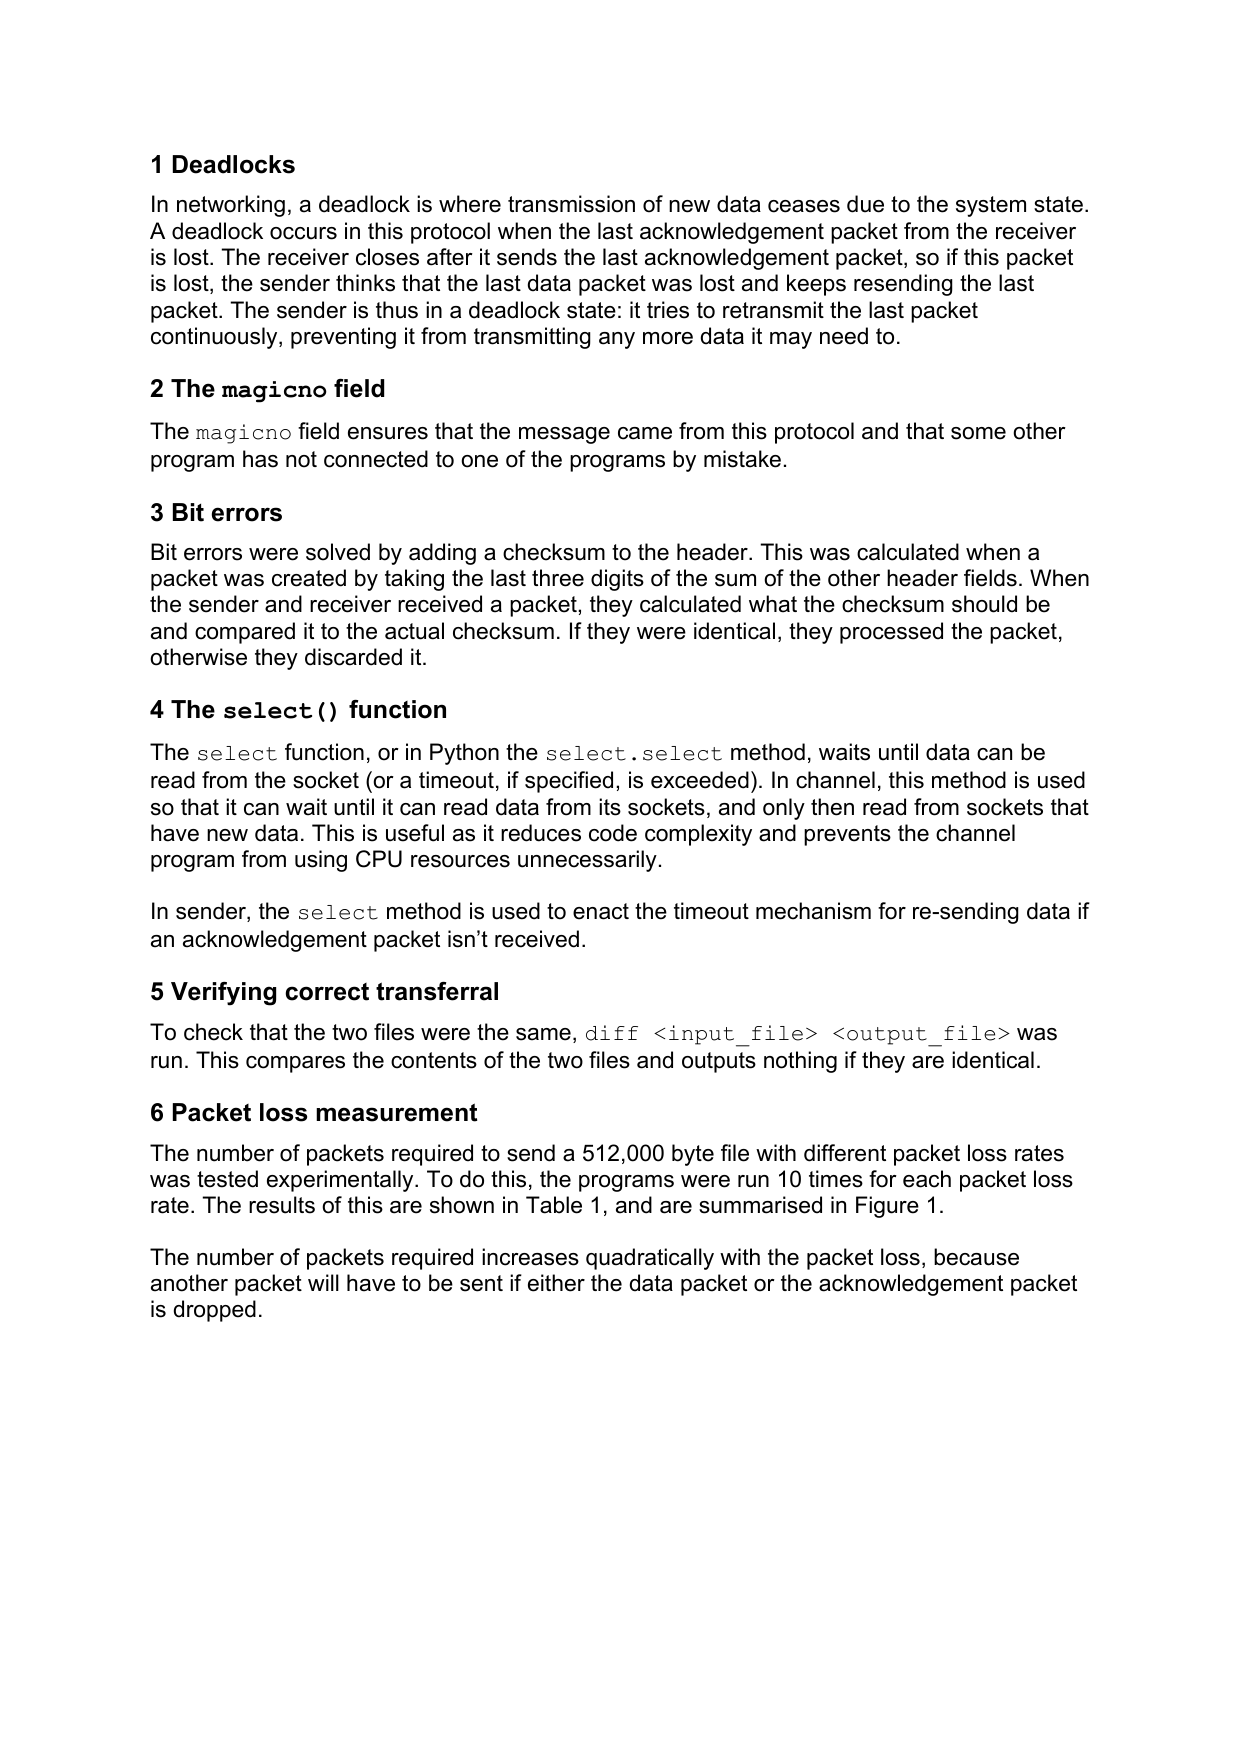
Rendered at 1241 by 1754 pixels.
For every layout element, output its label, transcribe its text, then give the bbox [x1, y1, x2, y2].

subtitle 2 The magicno field [150, 374, 1090, 405]
text In networking, a deadlock is where transmission of new data ceases due to the system state. A deadlock occurs in this protocol when the last acknowledgement packet from the receiver is lost. The receiver closes after it sends the last acknowledgement packet, so if this packet is lost, the sender thinks that the last data packet was lost and keeps resending the last packet. The sender is thus in a deadlock state: it tries to retransmit the last packet continuously, preventing it from transmitting any more data it may need to. [150, 191, 1090, 349]
subtitle 3 Bit errors [150, 497, 1090, 526]
subtitle 5 Verifying correct transferral [150, 977, 1090, 1006]
subtitle 6 Packet loss measurement [150, 1098, 1090, 1127]
text Bit errors were solved by adding a checksum to the header. This was calculated when a packet was created by taking the last three digits of the sum of the other header fields. When the sender and receiver received a packet, they calculated what the checksum should be and compared it to the actual checksum. If they were identical, they processed the packet, otherwise they discarded it. [150, 539, 1090, 671]
text The number of packets required increases quadratically with the packet loss, because another packet will have to be sent if either the data packet or the acknowledgement packet is dropped. [150, 1244, 1090, 1323]
text The select function, or in Python the select.select method, waits until data can be read from the socket (or a timeout, if specified, is exceeded). In channel, this method is used so that it can wait until it can read data from its sockets, and only then read from sockets that have new data. This is useful as it reduces code complexity and prevents the channel program from using CPU resources unnecessarily. [150, 739, 1090, 873]
text The magicno field ensures that the message came from this protocol and that some other program has not connected to one of the programs by mistake. [150, 418, 1090, 472]
subtitle 1 Deadlocks [150, 150, 1090, 179]
subtitle 4 The select() function [150, 696, 1090, 726]
text The number of packets required to send a 512,000 byte file with different packet loss rates was tested experimentally. To do this, the programs were run 10 times for each packet loss rate. The results of this are shown in Table 1, and are summarised in Figure 1. [150, 1139, 1090, 1219]
text To check that the two files were the same, diff <input_file> <output_file> was run. This compares the contents of the two files and outputs nothing if they are identical. [150, 1019, 1090, 1073]
text In sender, the select method is used to enact the timeout mechanism for re-sending data if an acknowledgement packet isn’t received. [150, 898, 1090, 952]
